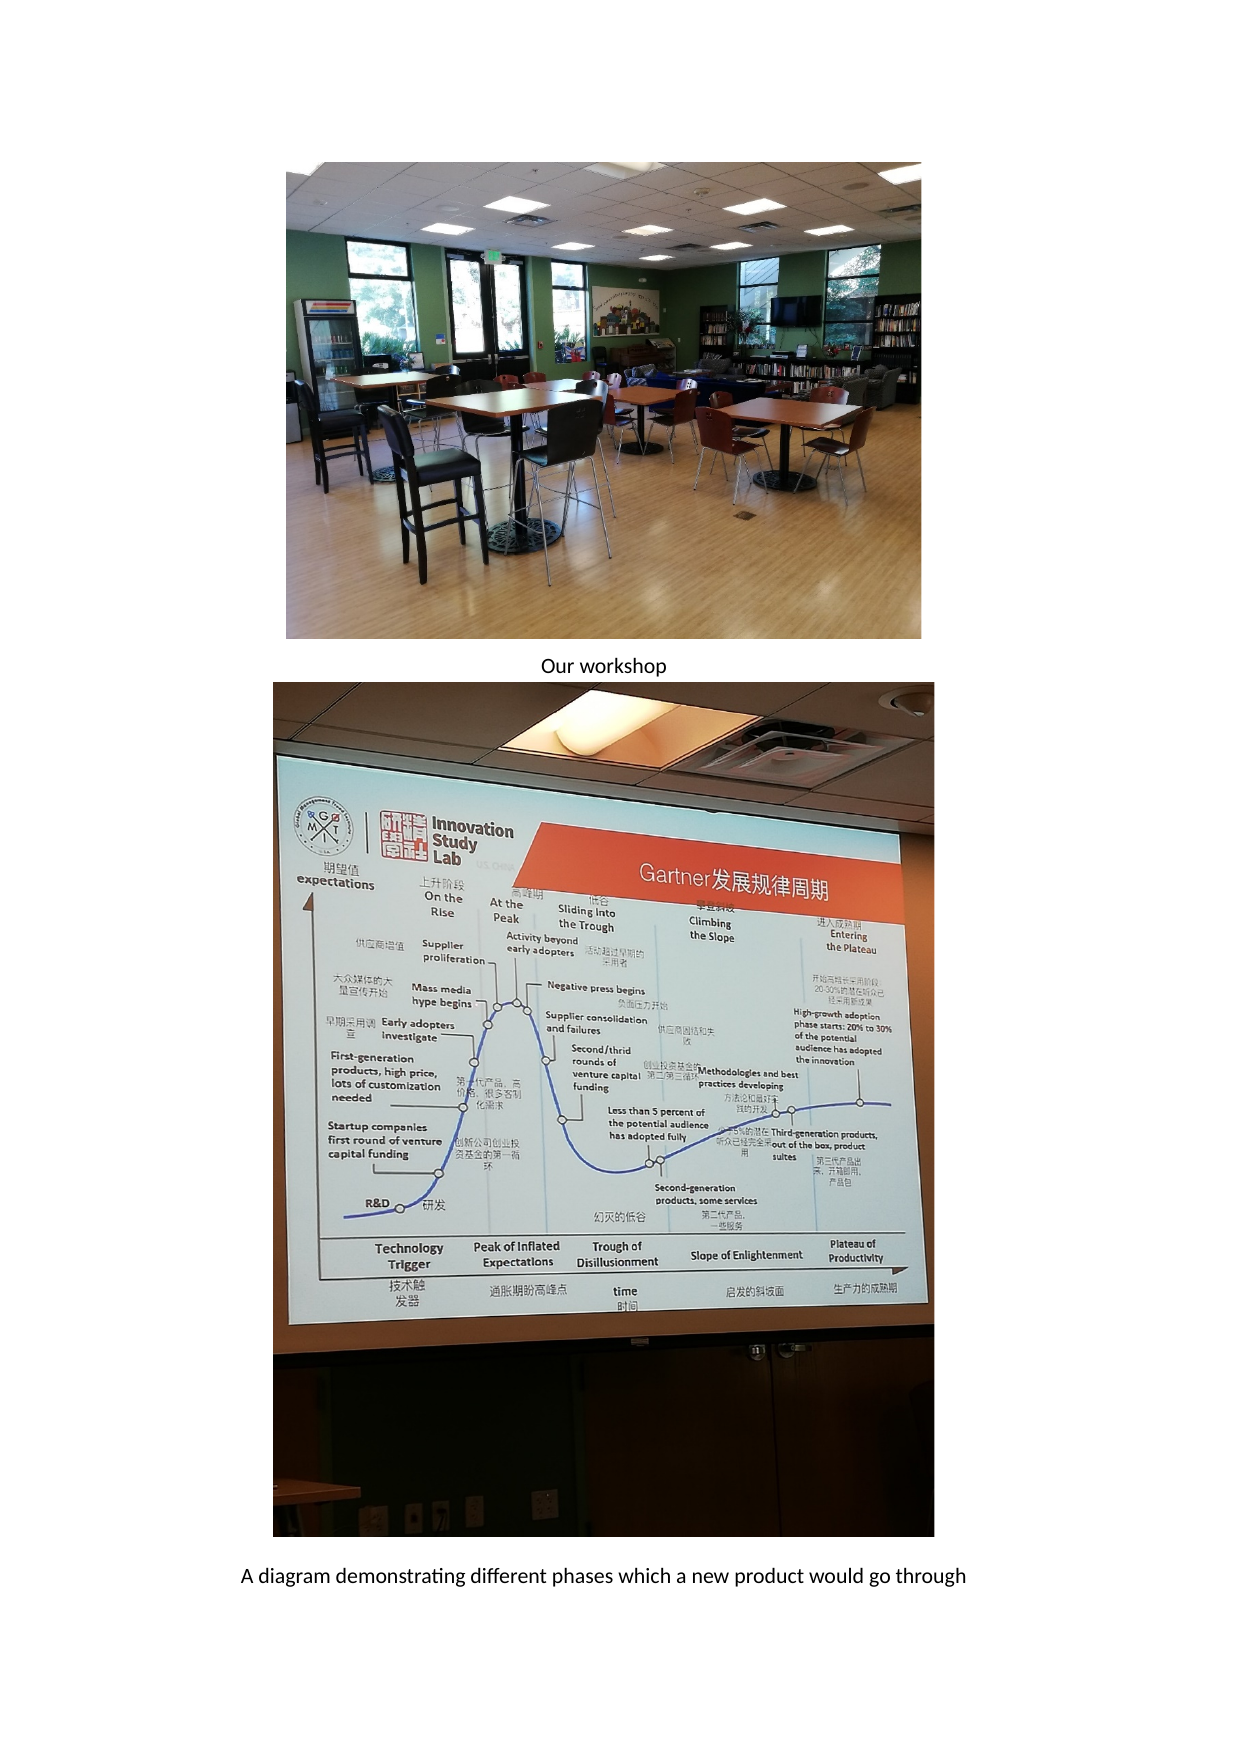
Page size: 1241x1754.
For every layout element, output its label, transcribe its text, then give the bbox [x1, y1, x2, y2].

picture [286, 162, 922, 639]
text A diagram demonstrating different phases which a new product would go through [187, 1559, 1020, 1592]
text Our workshop [187, 649, 1020, 682]
picture [273, 682, 935, 1537]
